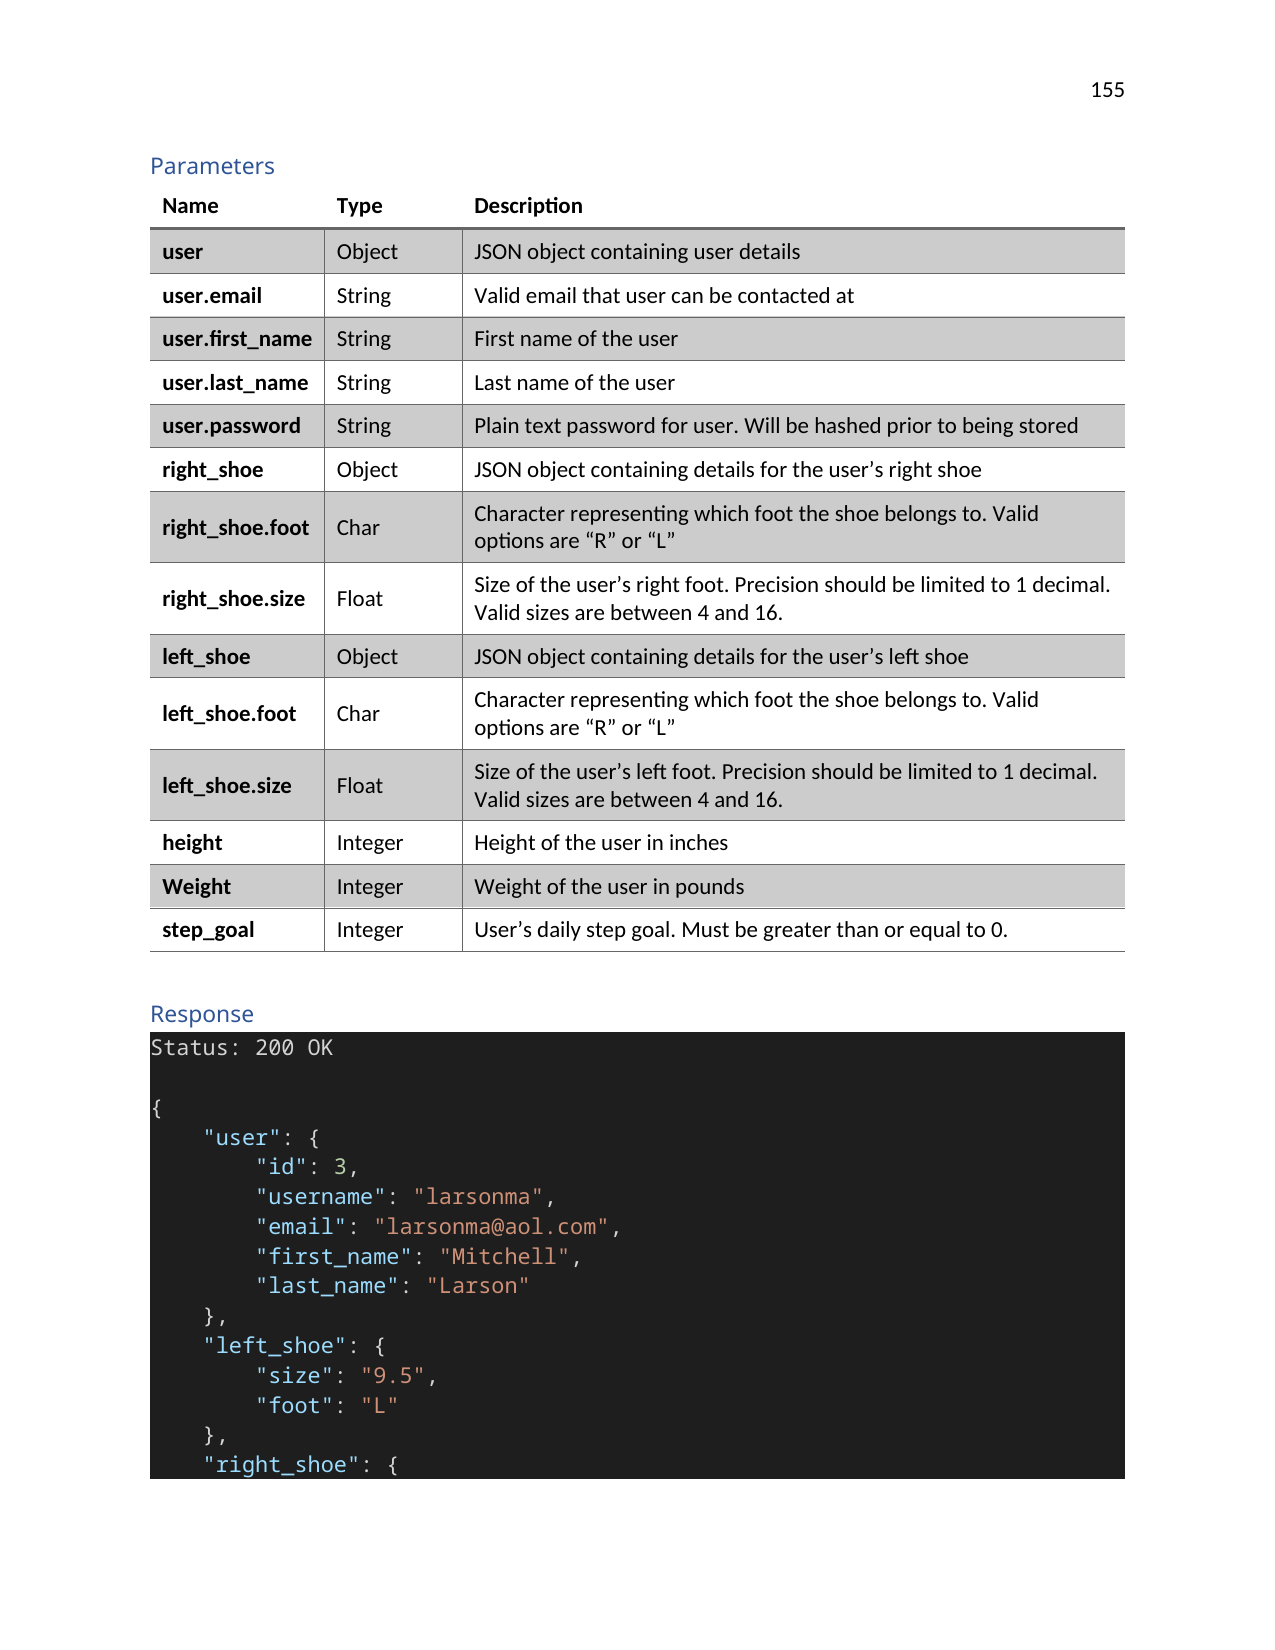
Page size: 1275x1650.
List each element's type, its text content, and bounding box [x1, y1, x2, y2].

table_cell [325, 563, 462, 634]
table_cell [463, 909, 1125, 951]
subtitle Response [150, 998, 1125, 1030]
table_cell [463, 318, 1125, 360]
subtitle Parameters [150, 150, 1125, 181]
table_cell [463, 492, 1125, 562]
text "id": 3, [150, 1151, 1125, 1181]
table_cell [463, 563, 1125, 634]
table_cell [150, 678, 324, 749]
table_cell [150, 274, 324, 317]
text "email": "larsonma@aol.com", [150, 1211, 1125, 1241]
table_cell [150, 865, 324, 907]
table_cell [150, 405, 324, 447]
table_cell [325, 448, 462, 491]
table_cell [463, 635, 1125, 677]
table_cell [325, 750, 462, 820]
text "left_shoe": { [150, 1330, 1125, 1360]
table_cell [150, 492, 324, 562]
text "foot": "L" [150, 1390, 1125, 1419]
text }, [150, 1300, 1125, 1330]
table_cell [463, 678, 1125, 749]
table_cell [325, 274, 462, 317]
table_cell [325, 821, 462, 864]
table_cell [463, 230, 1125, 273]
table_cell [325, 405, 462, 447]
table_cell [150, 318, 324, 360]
text "user": { [150, 1122, 1125, 1151]
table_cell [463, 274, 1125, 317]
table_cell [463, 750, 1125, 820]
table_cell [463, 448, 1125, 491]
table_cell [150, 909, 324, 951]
text { [150, 1092, 1125, 1122]
text "username": "larsonma", [150, 1181, 1125, 1211]
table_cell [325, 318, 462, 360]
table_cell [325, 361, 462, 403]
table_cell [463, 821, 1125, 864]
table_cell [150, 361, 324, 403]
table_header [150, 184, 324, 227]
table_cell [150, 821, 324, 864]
text "size": "9.5", [150, 1360, 1125, 1390]
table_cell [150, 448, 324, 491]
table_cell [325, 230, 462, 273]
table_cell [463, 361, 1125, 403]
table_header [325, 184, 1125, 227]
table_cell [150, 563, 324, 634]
text "right_shoe": { [150, 1449, 1125, 1479]
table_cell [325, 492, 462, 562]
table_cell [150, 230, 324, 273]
text }, [150, 1419, 1125, 1449]
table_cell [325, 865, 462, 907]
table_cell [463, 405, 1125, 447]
text "last_name": "Larson" [150, 1271, 1125, 1300]
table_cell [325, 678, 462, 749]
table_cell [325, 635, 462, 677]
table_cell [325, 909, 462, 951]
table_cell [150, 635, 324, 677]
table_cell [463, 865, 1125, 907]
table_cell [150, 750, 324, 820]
text "first_name": "Mitchell", [150, 1241, 1125, 1271]
text Status: 200 OK [150, 1032, 1125, 1062]
